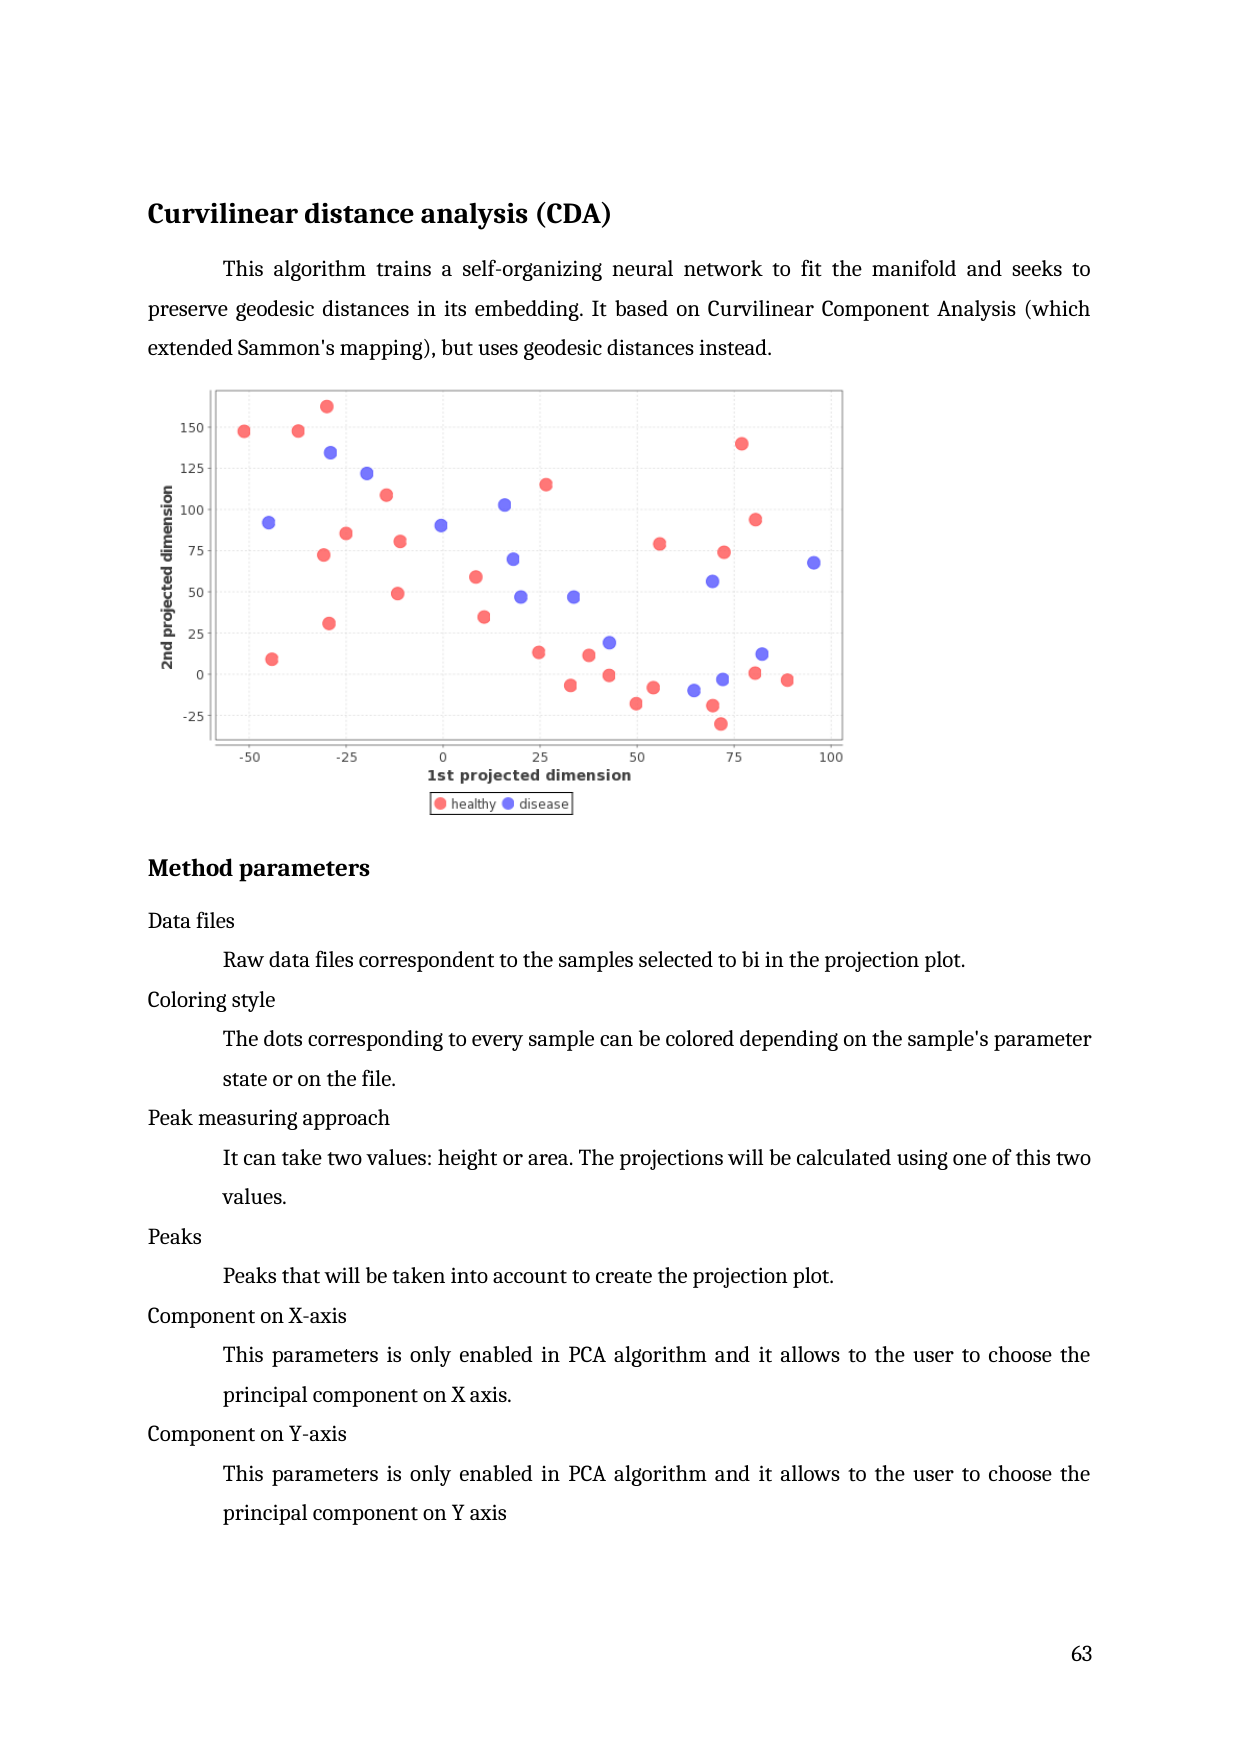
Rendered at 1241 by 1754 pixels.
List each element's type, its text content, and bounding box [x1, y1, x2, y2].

subtitle Curvilinear distance analysis (CDA) [148, 198, 1092, 231]
text Peaks [148, 1223, 1092, 1250]
text Peaks that will be taken into account to create the projection plot. [223, 1263, 1092, 1289]
text This parameters is only enabled in PCA algorithm and it allows to the user to choose the principal component on Y axis [223, 1460, 1092, 1526]
text Peak measuring approach [148, 1105, 1092, 1131]
text This algorithm trains a self-organizing neural network to fit the manifold and seeks to preserve geodesic distances in its embedding. It based on Curvilinear Component Analysis (which extended Sammon's mapping), but uses geodesic distances instead. [148, 256, 1092, 362]
text Component on Y-axis [148, 1421, 1092, 1447]
text This parameters is only enabled in PCA algorithm and it allows to the user to choose the principal component on X axis. [223, 1342, 1092, 1408]
subtitle Method parameters [148, 854, 1092, 883]
text The dots corresponding to every sample can be colored depending on the sample's parameter state or on the file. [223, 1026, 1092, 1092]
picture [147, 375, 856, 816]
text It can take two values: height or area. The projections will be calculated using one of this two values. [223, 1144, 1092, 1210]
text Coloring style [148, 987, 1092, 1013]
text Raw data files correspondent to the samples selected to bi in the projection plot. [223, 947, 1092, 973]
text Data files [148, 908, 1092, 934]
text Component on X-axis [148, 1302, 1092, 1329]
